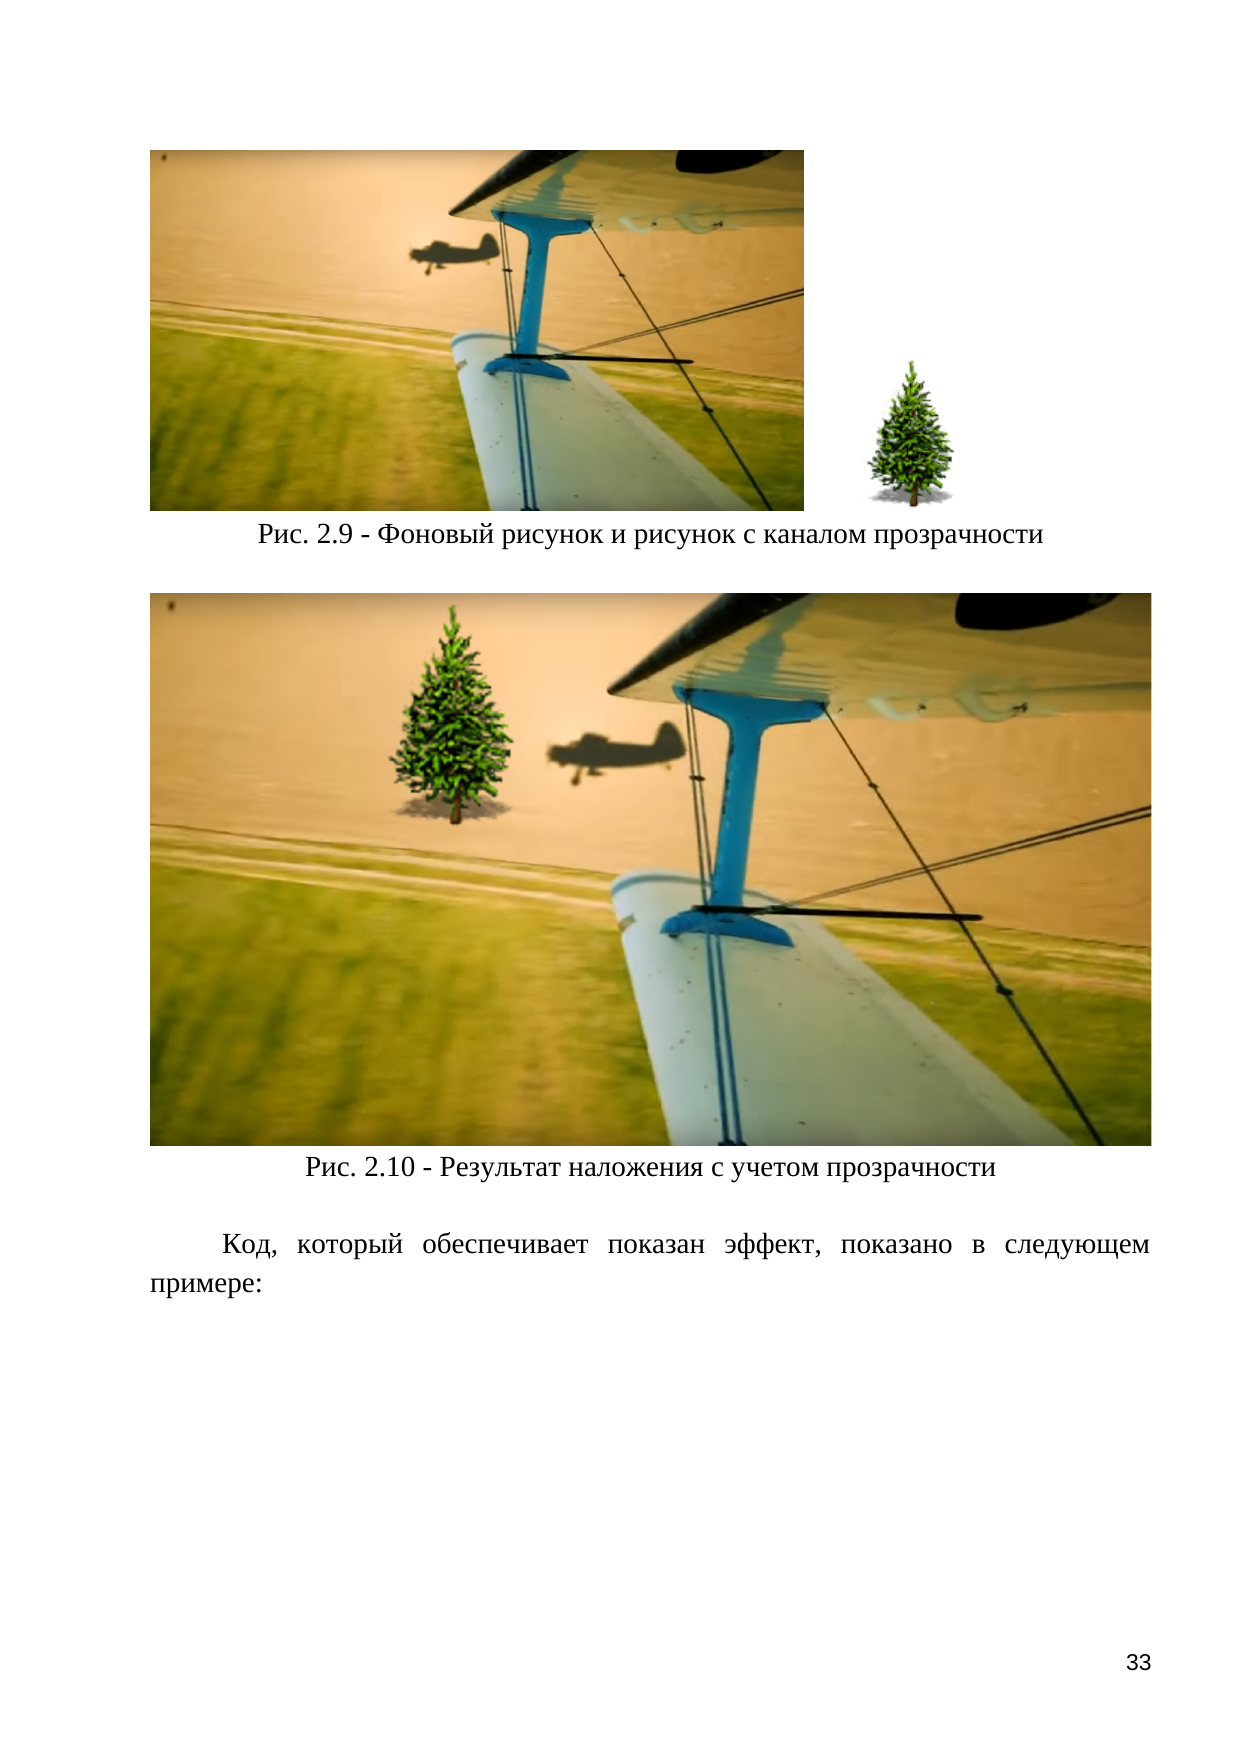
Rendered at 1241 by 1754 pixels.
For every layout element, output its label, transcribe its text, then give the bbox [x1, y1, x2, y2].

picture [150, 150, 804, 511]
text Код, который обеспечивает показан эффект, показано в следующем примере: [150, 1226, 1151, 1298]
text Рис. 2.10 - Результат наложения с учетом прозрачности [150, 1149, 1151, 1183]
picture [811, 319, 1003, 511]
text Рис. 2.9 - Фоновый рисунок и рисунок с каналом прозрачности [150, 516, 1151, 549]
picture [150, 593, 1152, 1146]
